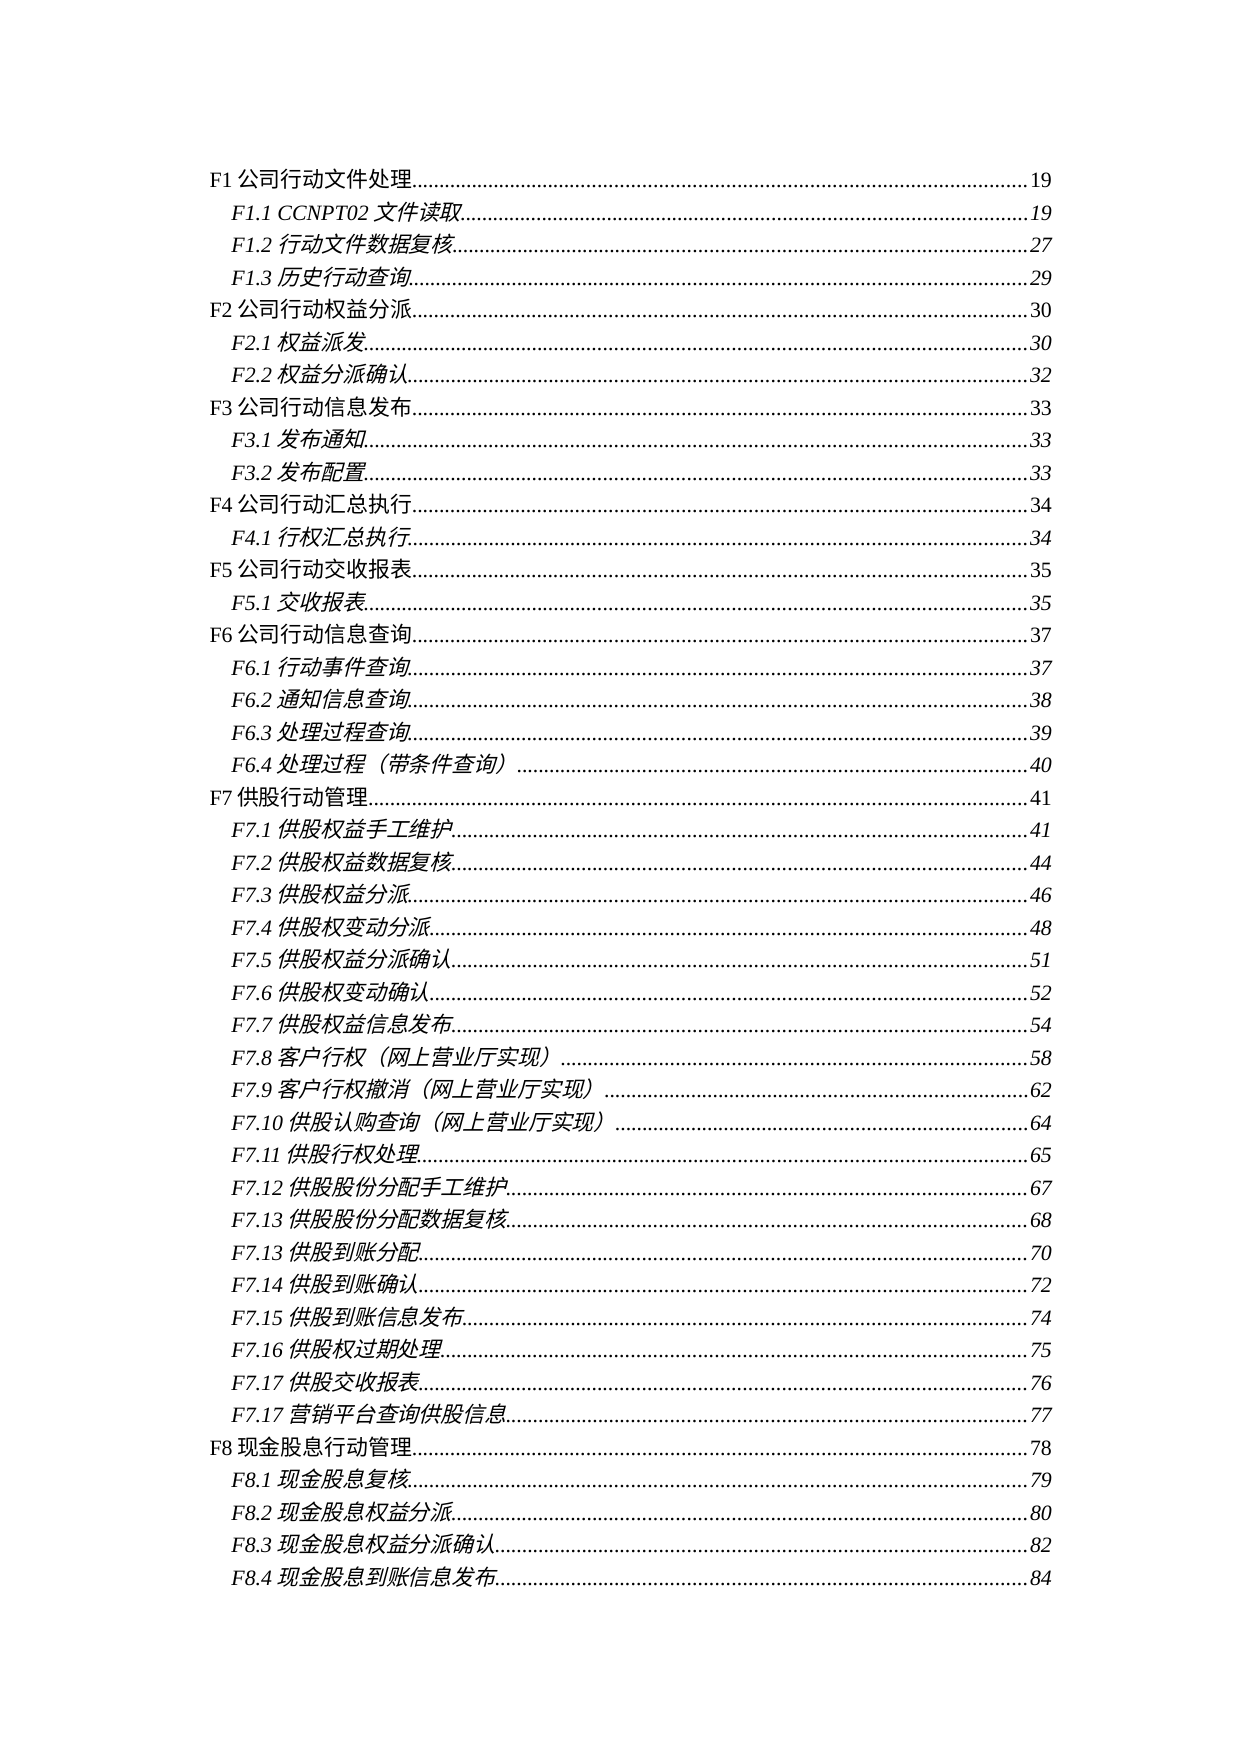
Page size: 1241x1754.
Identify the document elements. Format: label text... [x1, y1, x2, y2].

text F7.17营销平台查询供股信息 77 [231, 1397, 1053, 1429]
text F7.15供股到账信息发布 74 [231, 1299, 1053, 1332]
text F8.3现金股息权益分派确认 82 [231, 1527, 1053, 1559]
text F6公司行动信息查询 37 [209, 617, 1053, 649]
text F7.10供股认购查询（网上营业厅实现） 64 [231, 1104, 1053, 1137]
text F7.7供股权益信息发布 54 [231, 1007, 1053, 1039]
text F7.4供股权变动分派 48 [231, 909, 1053, 942]
text F8现金股息行动管理 78 [209, 1429, 1053, 1462]
text F7.3供股权益分派 46 [231, 877, 1053, 909]
text F7.6供股权变动确认 52 [231, 974, 1053, 1007]
text F7.2供股权益数据复核 44 [231, 844, 1053, 877]
text F7.8客户行权（网上营业厅实现） 58 [231, 1039, 1053, 1072]
text F8.1现金股息复核 79 [231, 1462, 1053, 1494]
text F8.2现金股息权益分派 80 [231, 1494, 1053, 1527]
text F7.13供股到账分配 70 [231, 1234, 1053, 1267]
text F5公司行动交收报表 35 [209, 552, 1053, 584]
text F2.2权益分派确认 32 [231, 357, 1053, 389]
text F6.1行动事件查询 37 [231, 649, 1053, 682]
text F6.2通知信息查询 38 [231, 682, 1053, 714]
text F7.13供股股份分配数据复核 68 [231, 1202, 1053, 1234]
text F2.1权益派发 30 [231, 324, 1053, 357]
text F8.4现金股息到账信息发布 84 [231, 1559, 1053, 1592]
text F1.1 CCNPT02文件读取 19 [231, 194, 1053, 227]
text F4.1行权汇总执行 34 [231, 519, 1053, 552]
text F7.5供股权益分派确认 51 [231, 942, 1053, 974]
text F1.2 行动文件数据复核 27 [231, 227, 1053, 259]
text F3.1发布通知 33 [231, 422, 1053, 454]
text F3.2发布配置 33 [231, 454, 1053, 487]
text F1.3 历史行动查询 29 [231, 259, 1053, 292]
text F6.3处理过程查询 39 [231, 714, 1053, 747]
text F6.4处理过程（带条件查询） 40 [231, 747, 1053, 779]
text F4公司行动汇总执行 34 [209, 487, 1053, 519]
text F7.17供股交收报表 76 [231, 1364, 1053, 1397]
text F7供股行动管理 41 [209, 779, 1053, 812]
text F7.9客户行权撤消（网上营业厅实现） 62 [231, 1072, 1053, 1104]
text F1公司行动文件处理 19 [209, 162, 1053, 194]
text F5.1交收报表 35 [231, 584, 1053, 617]
text F7.11供股行权处理 65 [231, 1137, 1053, 1169]
text F7.1供股权益手工维护 41 [231, 812, 1053, 844]
text F7.14供股到账确认 72 [231, 1267, 1053, 1299]
text F2公司行动权益分派 30 [209, 292, 1053, 324]
text F3公司行动信息发布 33 [209, 389, 1053, 422]
text F7.16供股权过期处理 75 [231, 1332, 1053, 1364]
text F7.12供股股份分配手工维护 67 [231, 1169, 1053, 1202]
